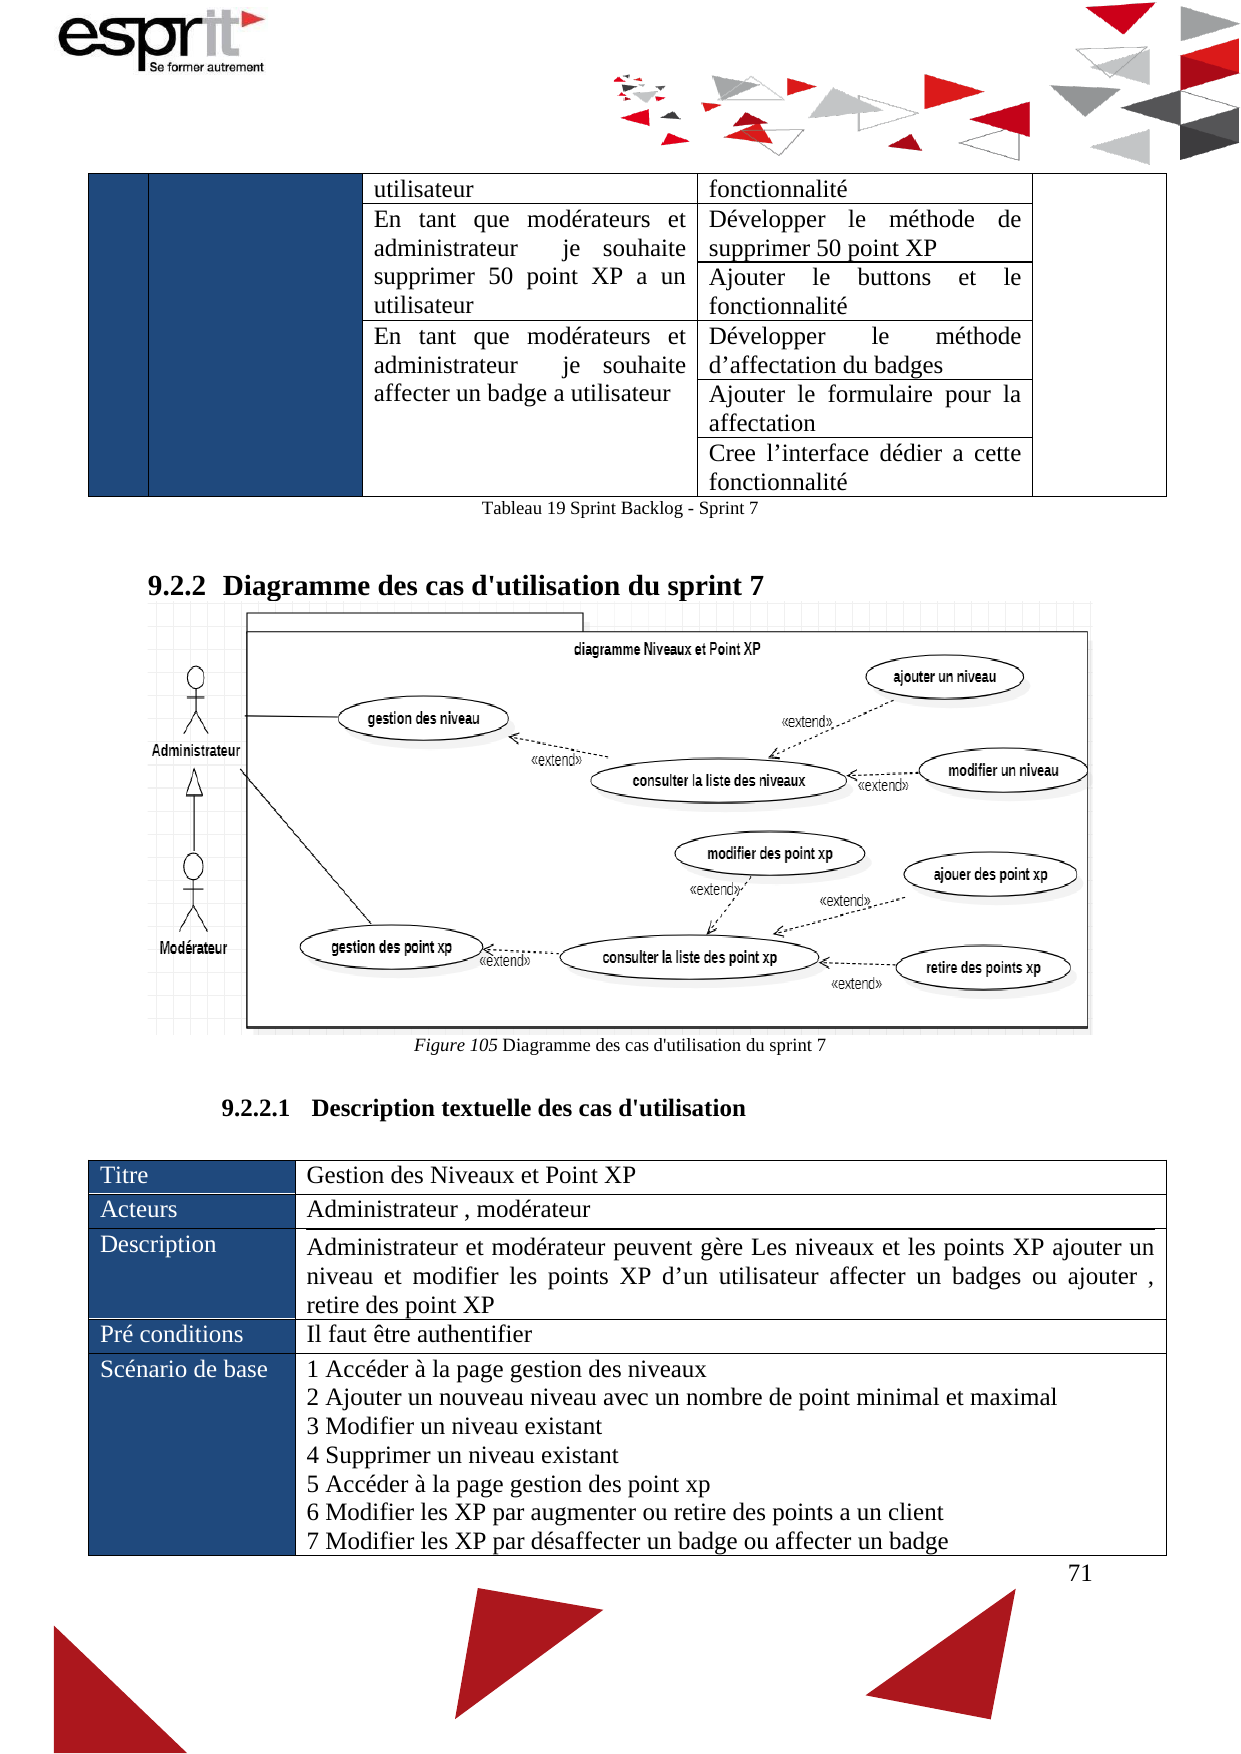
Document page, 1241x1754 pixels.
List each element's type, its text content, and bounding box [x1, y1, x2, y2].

table_cell Il faut être authentifier [296, 1320, 1166, 1353]
table_header Gestion des Niveaux et Point XP [296, 1161, 1166, 1193]
subtitle Diagramme des cas d'utilisation du sprint 7 [148, 568, 1093, 601]
picture [147, 601, 1093, 1035]
table_cell En tant que modérateurs et administrateur je souhaite affecter un badge a utilisateur [363, 321, 697, 496]
table_cell Ajouter le formulaire pour la affectation [698, 380, 1032, 437]
table_header Titre [89, 1161, 295, 1193]
table_cell Développer le méthode de supprimer 50 point XP [698, 204, 1032, 261]
table_cell Scénario de base [89, 1354, 295, 1555]
table_cell Ajouter le buttons et le fonctionnalité [698, 263, 1032, 320]
table_cell 1 Accéder à la page gestion des niveaux 2 Ajouter un nouveau niveau avec un nombre de point minimal et maximal 3 Modifier un niveau existant 4 Supprimer un niveau existant 5 Accéder à la page gestion des point xp 6 Modifier les XP par augmenter ou retire des points a un client 7 Modifier les XP par désaffecter un badge ou affecter un badge [296, 1354, 1166, 1555]
table_cell Développer le méthode d’affectation du badges [698, 321, 1032, 378]
table_cell Administrateur et modérateur peuvent gère Les niveaux et les points XP ajouter un niveau et modifier les points XP d’un utilisateur affecter un badges ou ajouter , retire des point XP [296, 1229, 1166, 1318]
table_cell Administrateur , modérateur [296, 1195, 1166, 1228]
picture [54, 7, 269, 75]
table_cell Acteurs [89, 1195, 295, 1228]
table_cell En tant que modérateurs et administrateur je souhaite supprimer 50 point XP a un utilisateur [363, 204, 697, 320]
subtitle Description textuelle des cas d'utilisation [221, 1093, 1093, 1122]
table_cell Pré conditions [89, 1320, 295, 1353]
table_cell Ajouter le buttons et le fonctionnalité [698, 174, 1032, 203]
table_cell Cree l’interface dédier a cette fonctionnalité [698, 438, 1032, 496]
table_cell Description [89, 1229, 295, 1318]
text Figure 105 Diagramme des cas d'utilisation du sprint 7 [148, 1035, 1093, 1056]
picture [613, 0, 1241, 167]
